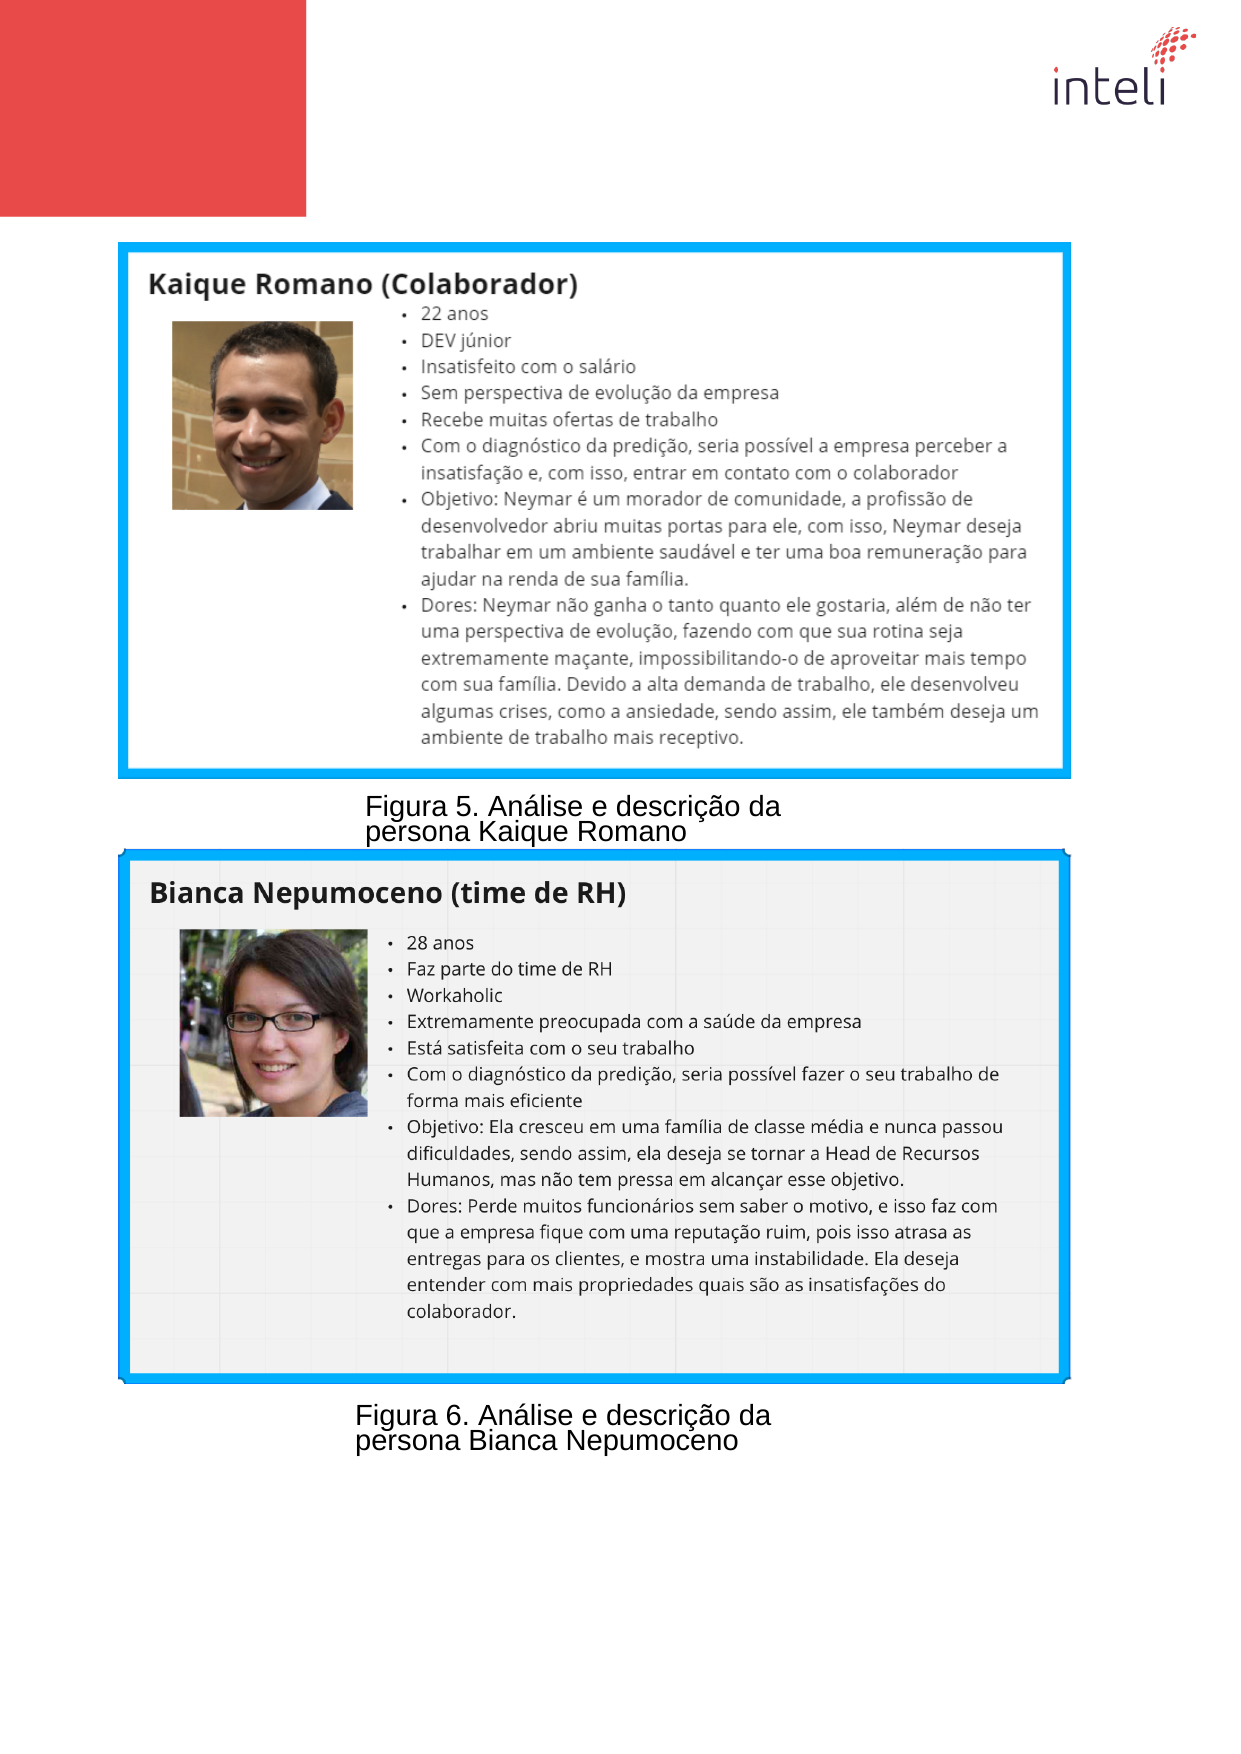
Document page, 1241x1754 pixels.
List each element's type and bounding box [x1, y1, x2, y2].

picture [0, 0, 307, 217]
picture [1054, 27, 1197, 105]
picture [131, 861, 1058, 1373]
picture [118, 848, 1072, 1384]
picture [129, 253, 1062, 768]
